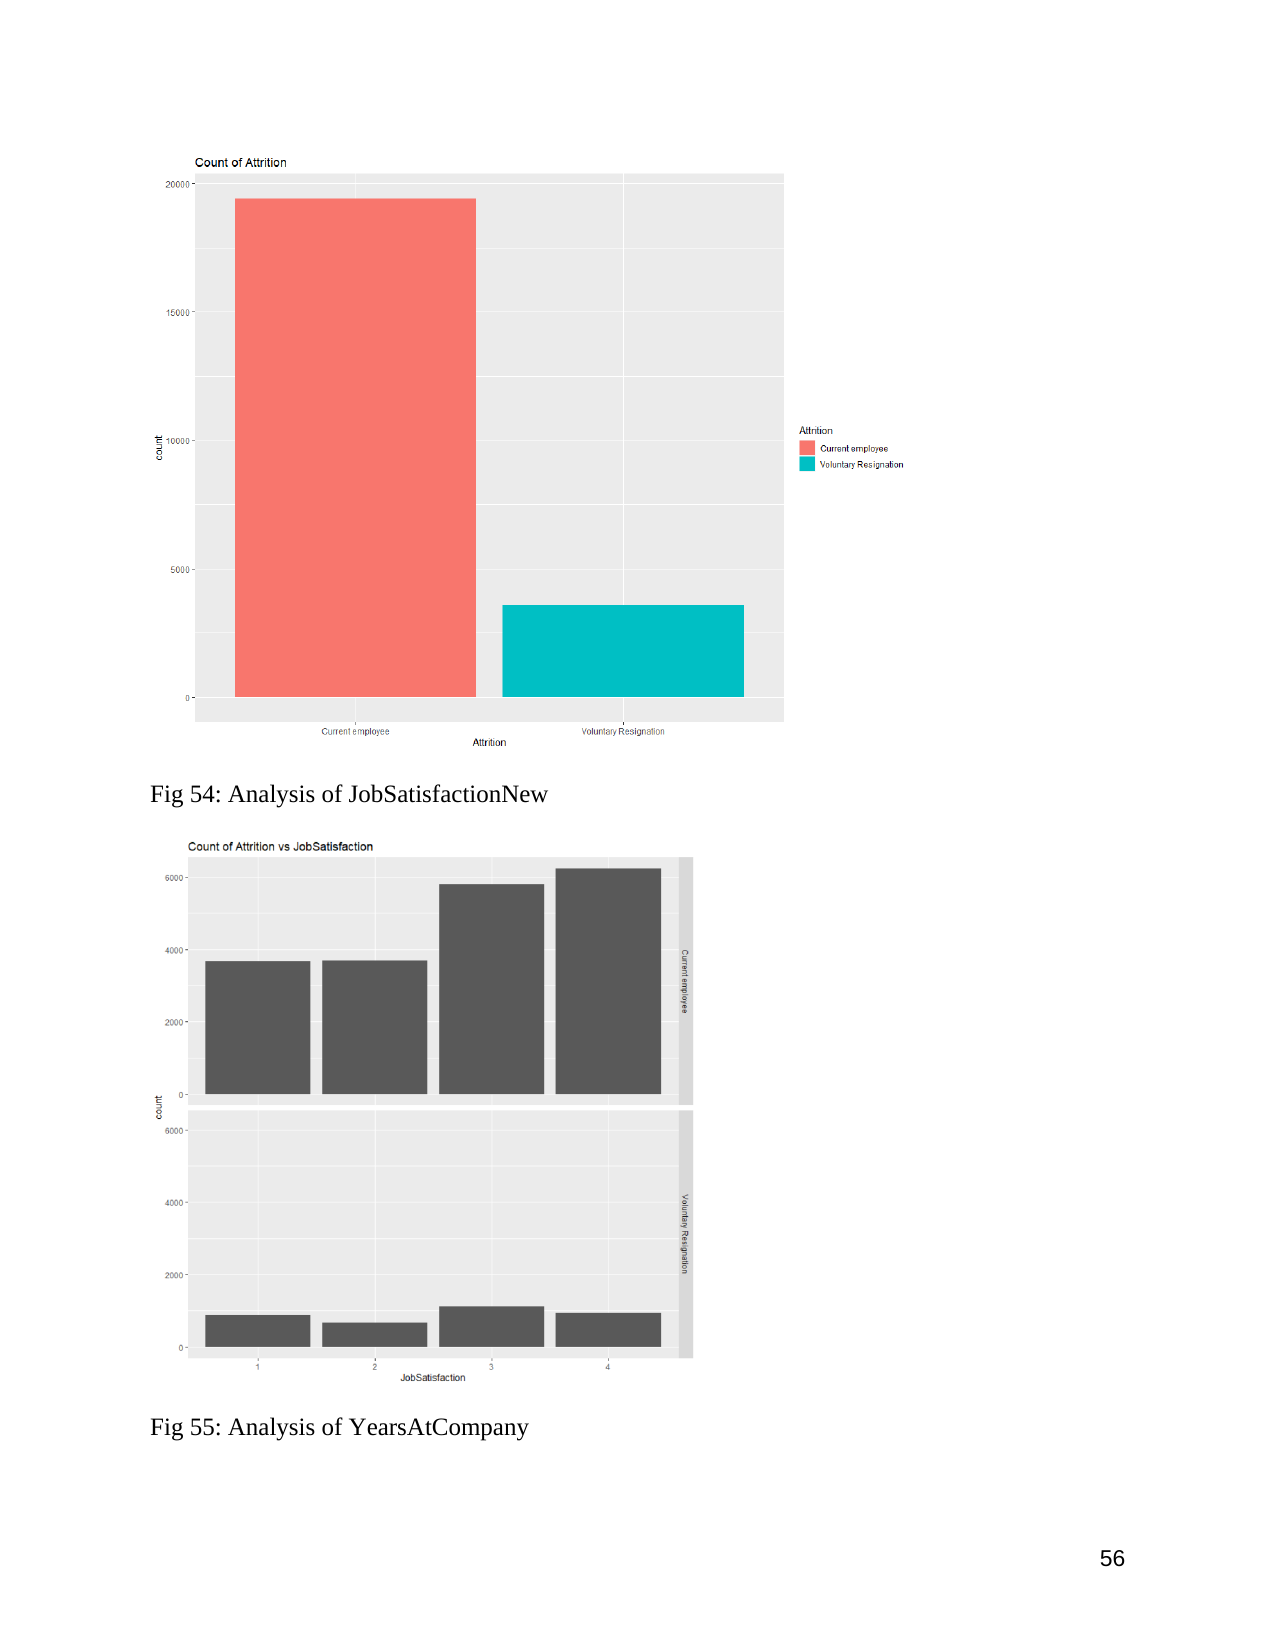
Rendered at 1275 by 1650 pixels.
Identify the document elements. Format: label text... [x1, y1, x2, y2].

picture [150, 836, 694, 1383]
picture [150, 150, 908, 750]
text Fig 55: Analysis of YearsAtCompany [150, 1412, 1125, 1441]
text Fig 54: Analysis of JobSatisfactionNew [150, 779, 1125, 808]
